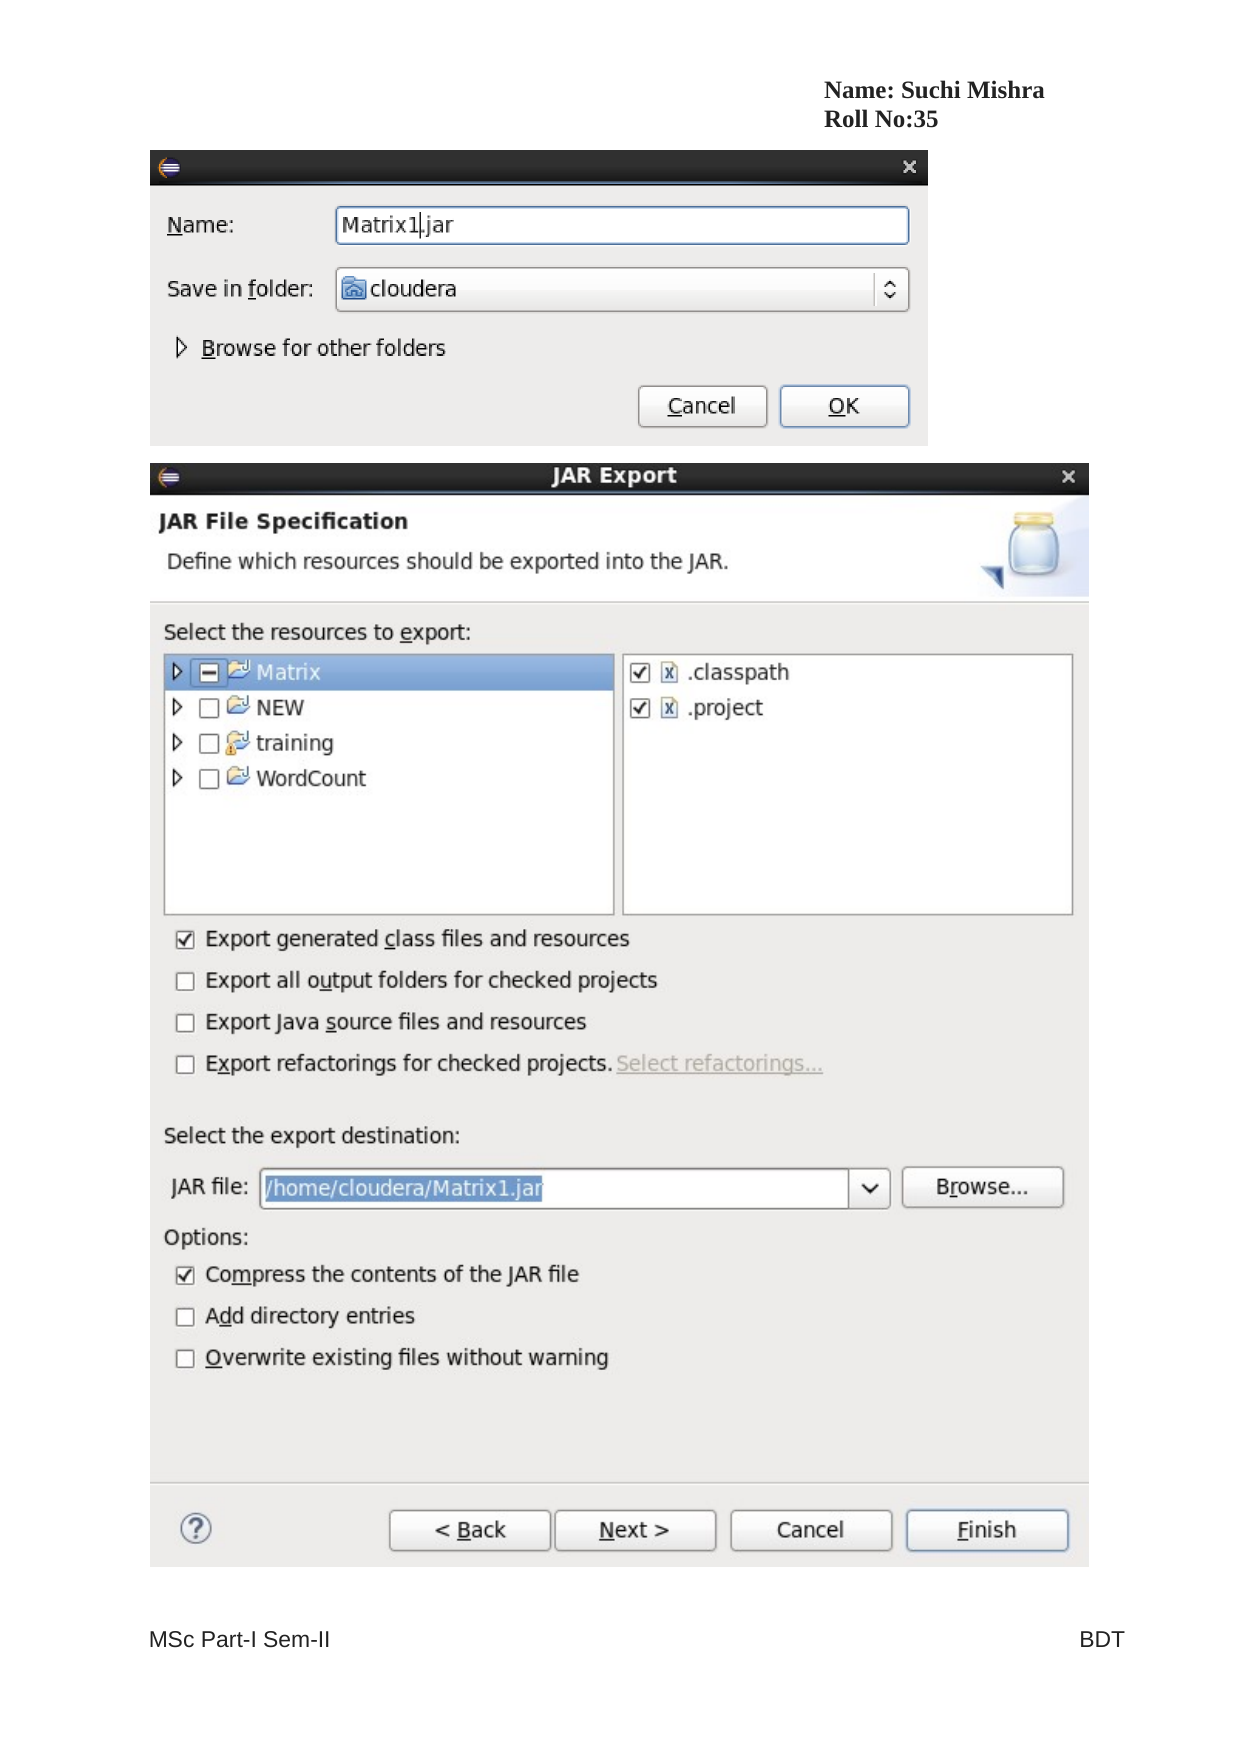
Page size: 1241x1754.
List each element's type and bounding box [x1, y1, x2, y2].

picture [150, 463, 1089, 1567]
picture [149, 149, 928, 446]
